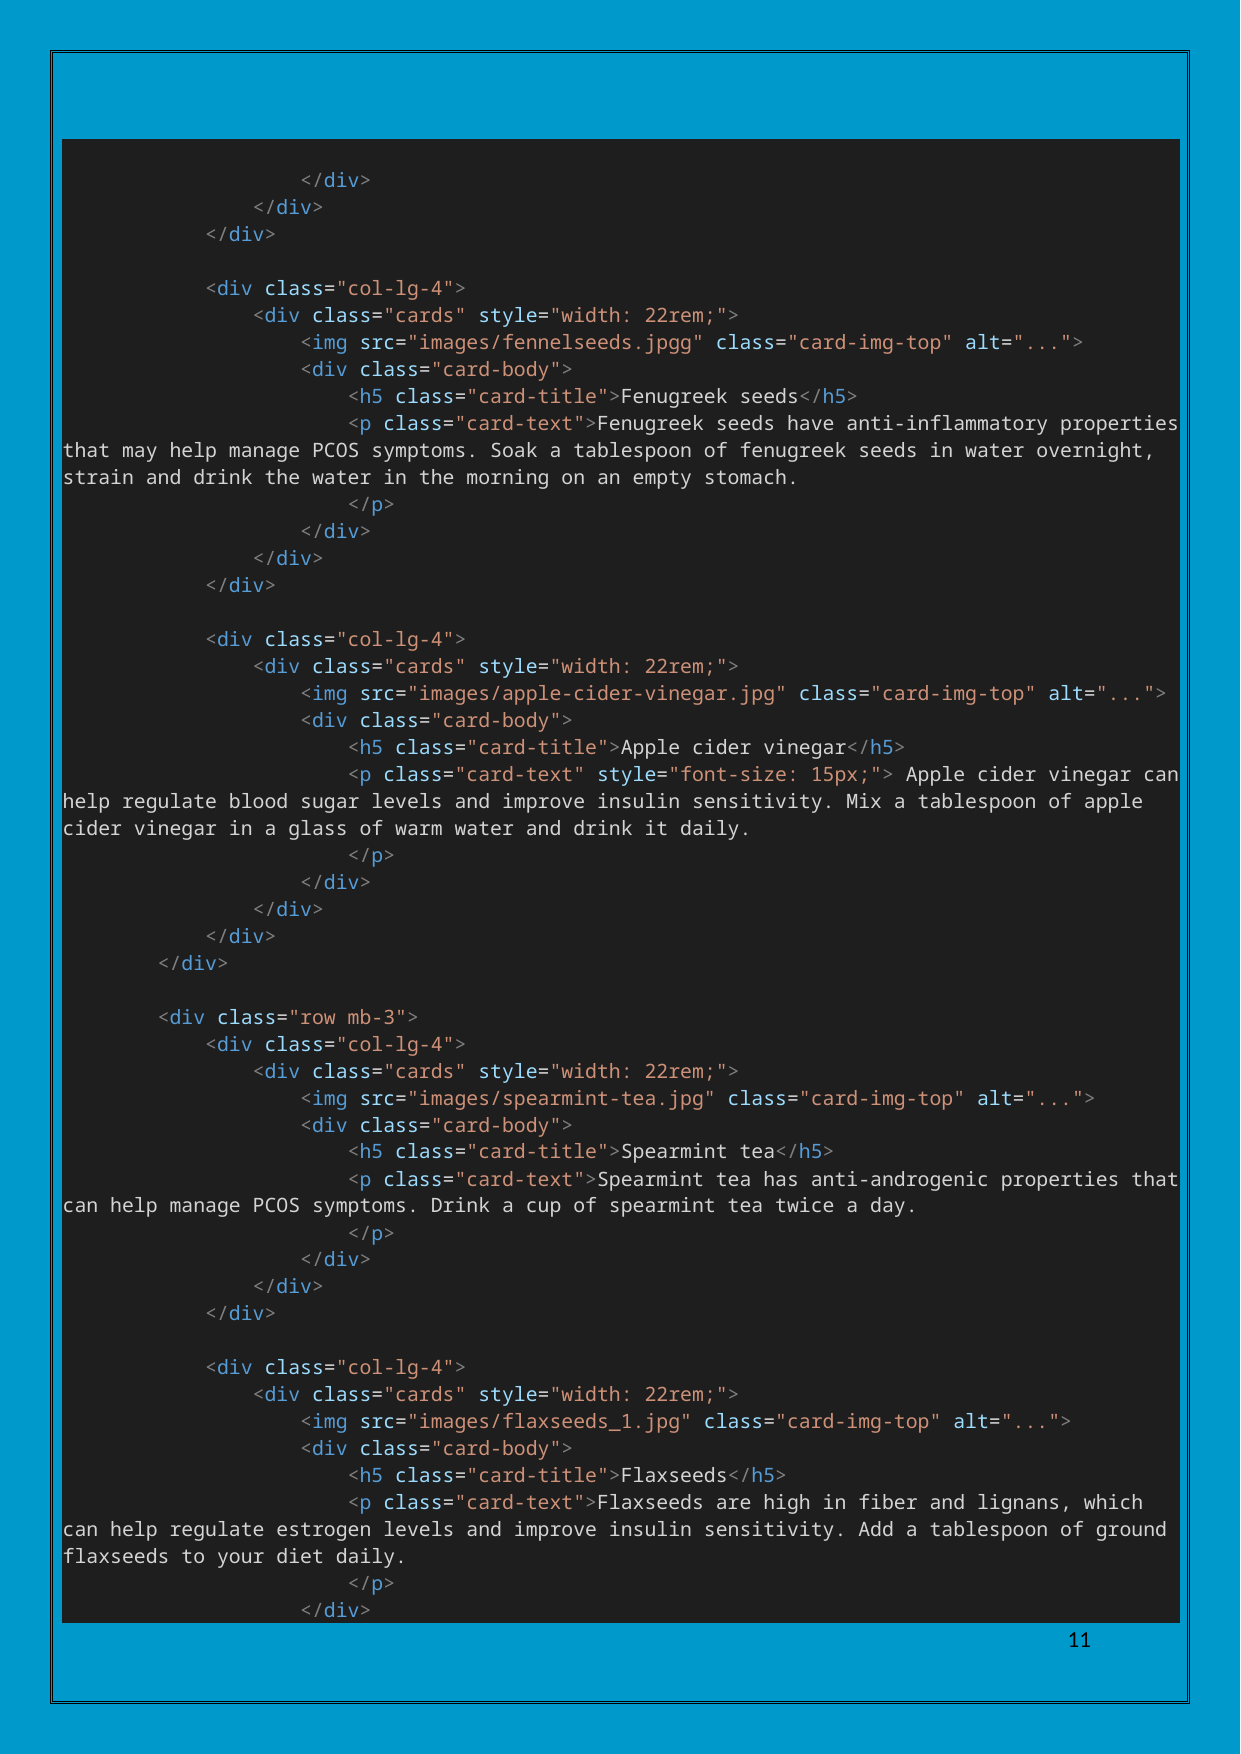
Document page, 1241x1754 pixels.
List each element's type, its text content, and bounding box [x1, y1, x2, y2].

text </div> [62, 922, 1180, 949]
text <div class="row mb-3"> [62, 1003, 1180, 1030]
text <div class="cards" style="width: 22rem;"> [62, 1057, 1180, 1084]
text </div> [62, 517, 1180, 544]
text </p> [62, 490, 1180, 517]
text <div class="col-lg-4"> [62, 625, 1180, 652]
text </p> [62, 1569, 1180, 1596]
text <img src="images/flaxseeds_1.jpg" class="card-img-top" alt="..."> [62, 1408, 1180, 1434]
text <img src="images/apple-cider-vinegar.jpg" class="card-img-top" alt="..."> [62, 679, 1180, 706]
text <div class="col-lg-4"> [62, 274, 1180, 301]
text </div> [62, 193, 1180, 221]
text <p class="card-text">Fenugreek seeds have anti-inflammatory properties that may help manage PCOS symptoms. Soak a tablespoon of fenugreek seeds in water overnight, strain and drink the water in the morning on an empty stomach. [62, 409, 1180, 490]
text <img src="images/fennelseeds.jpgg" class="card-img-top" alt="..."> [62, 328, 1180, 355]
text <div class="card-body"> [62, 355, 1180, 382]
text </p> [62, 841, 1180, 868]
text </div> [62, 1596, 1180, 1623]
text </div> [62, 949, 1180, 976]
text </div> [62, 895, 1180, 922]
text <div class="card-body"> [62, 706, 1180, 733]
text <img src="images/spearmint-tea.jpg" class="card-img-top" alt="..."> [62, 1084, 1180, 1111]
text <div class="col-lg-4"> [62, 1030, 1180, 1057]
text </div> [62, 544, 1180, 571]
text </p> [62, 1219, 1180, 1246]
text <div class="cards" style="width: 22rem;"> [62, 301, 1180, 328]
text </div> [62, 571, 1180, 598]
text </div> [62, 167, 1180, 193]
text </div> [62, 868, 1180, 895]
text </div> [62, 1273, 1180, 1300]
text <p class="card-text">Spearmint tea has anti-androgenic properties that can help manage PCOS symptoms. Drink a cup of spearmint tea twice a day. [62, 1165, 1180, 1219]
text <h5 class="card-title">Flaxseeds</h5> [62, 1462, 1180, 1488]
text <p class="card-text" style="font-size: 15px;"> Apple cider vinegar can help regulate blood sugar levels and improve insulin sensitivity. Mix a tablespoon of apple cider vinegar in a glass of warm water and drink it daily. [62, 760, 1180, 841]
text </div> [62, 221, 1180, 247]
text <div class="card-body"> [62, 1111, 1180, 1138]
text <p class="card-text">Flaxseeds are high in fiber and lignans, which can help regulate estrogen levels and improve insulin sensitivity. Add a tablespoon of ground flaxseeds to your diet daily. [62, 1488, 1180, 1569]
text <h5 class="card-title">Apple cider vinegar</h5> [62, 733, 1180, 760]
text <div class="cards" style="width: 22rem;"> [62, 1381, 1180, 1408]
text <div class="cards" style="width: 22rem;"> [62, 652, 1180, 679]
text </div> [62, 1246, 1180, 1273]
text <h5 class="card-title">Spearmint tea</h5> [62, 1138, 1180, 1165]
text </div> [62, 1300, 1180, 1327]
text <div class="col-lg-4"> [62, 1354, 1180, 1381]
text <div class="card-body"> [62, 1434, 1180, 1462]
text <h5 class="card-title">Fenugreek seeds</h5> [62, 382, 1180, 409]
